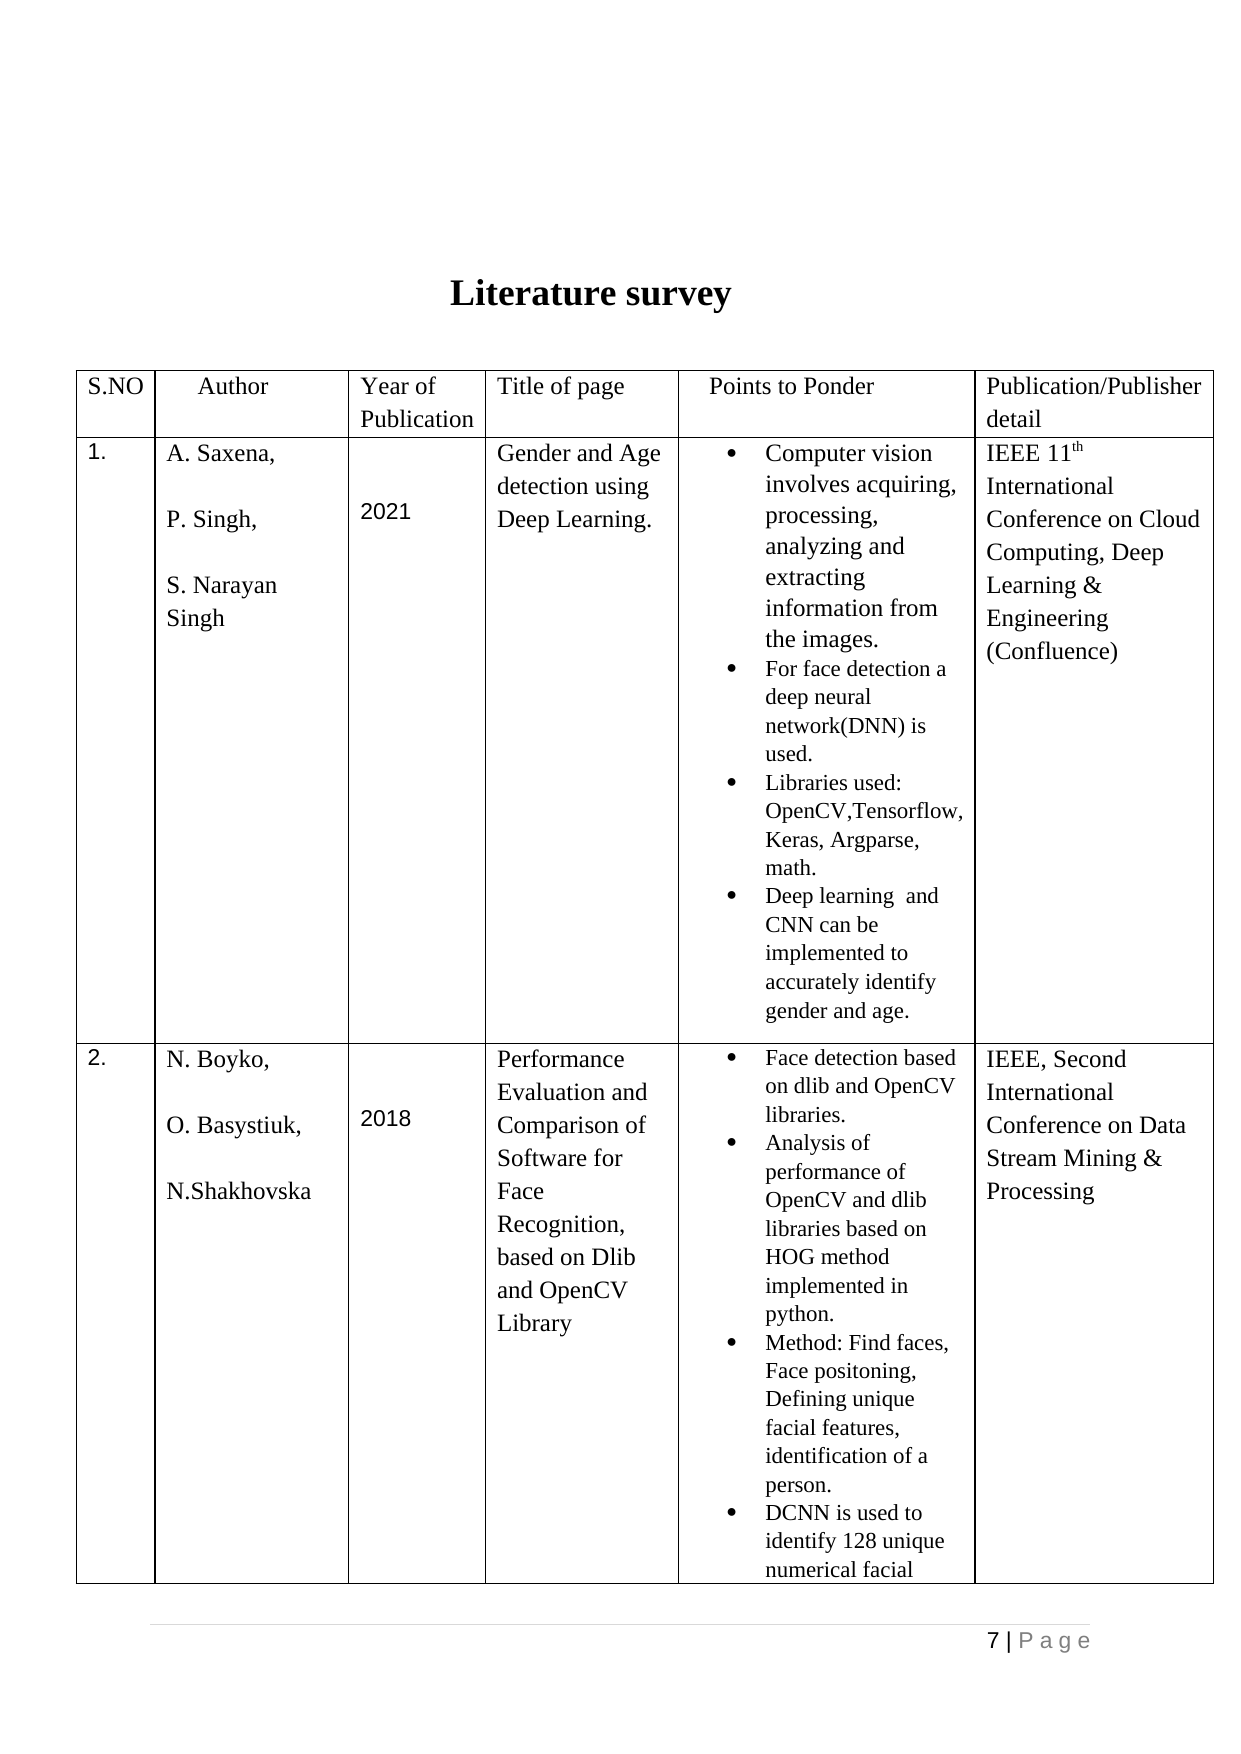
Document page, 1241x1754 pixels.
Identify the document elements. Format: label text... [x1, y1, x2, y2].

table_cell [486, 1044, 678, 1582]
table_cell 1. [77, 438, 154, 1043]
table_cell Gender and Age detection using Deep Learning. [486, 438, 678, 1043]
table_cell 2018 [349, 1044, 485, 1582]
text Literature survey [375, 271, 1090, 314]
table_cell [679, 1044, 974, 1582]
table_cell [156, 1044, 348, 1582]
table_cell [976, 1044, 1213, 1582]
table_header Year of Publication [349, 371, 485, 437]
table_header Publication/Publisher detail [976, 371, 1213, 437]
table_cell Computer vision involves acquiring, processing, analyzing and extracting information from the images. For face detection a deep neural network(DNN) is used. Libraries used: OpenCV,Tensorflow, Keras, Argparse, math. Deep learning and CNN can be implemented to accurately identify gender and age. [679, 438, 974, 1043]
table_header Author [156, 371, 348, 437]
table_header Points to Ponder [679, 371, 974, 437]
table_cell 2021 [349, 438, 485, 1043]
table_header S.NO [77, 371, 154, 437]
table_header Title of page [486, 371, 678, 437]
table_cell IEEE 11th International Conference on Cloud Computing, Deep Learning & Engineering (Confluence) [976, 438, 1213, 1043]
table_cell 2. [77, 1044, 154, 1582]
table_cell A. Saxena, P. Singh, S. Narayan Singh [156, 438, 348, 1043]
